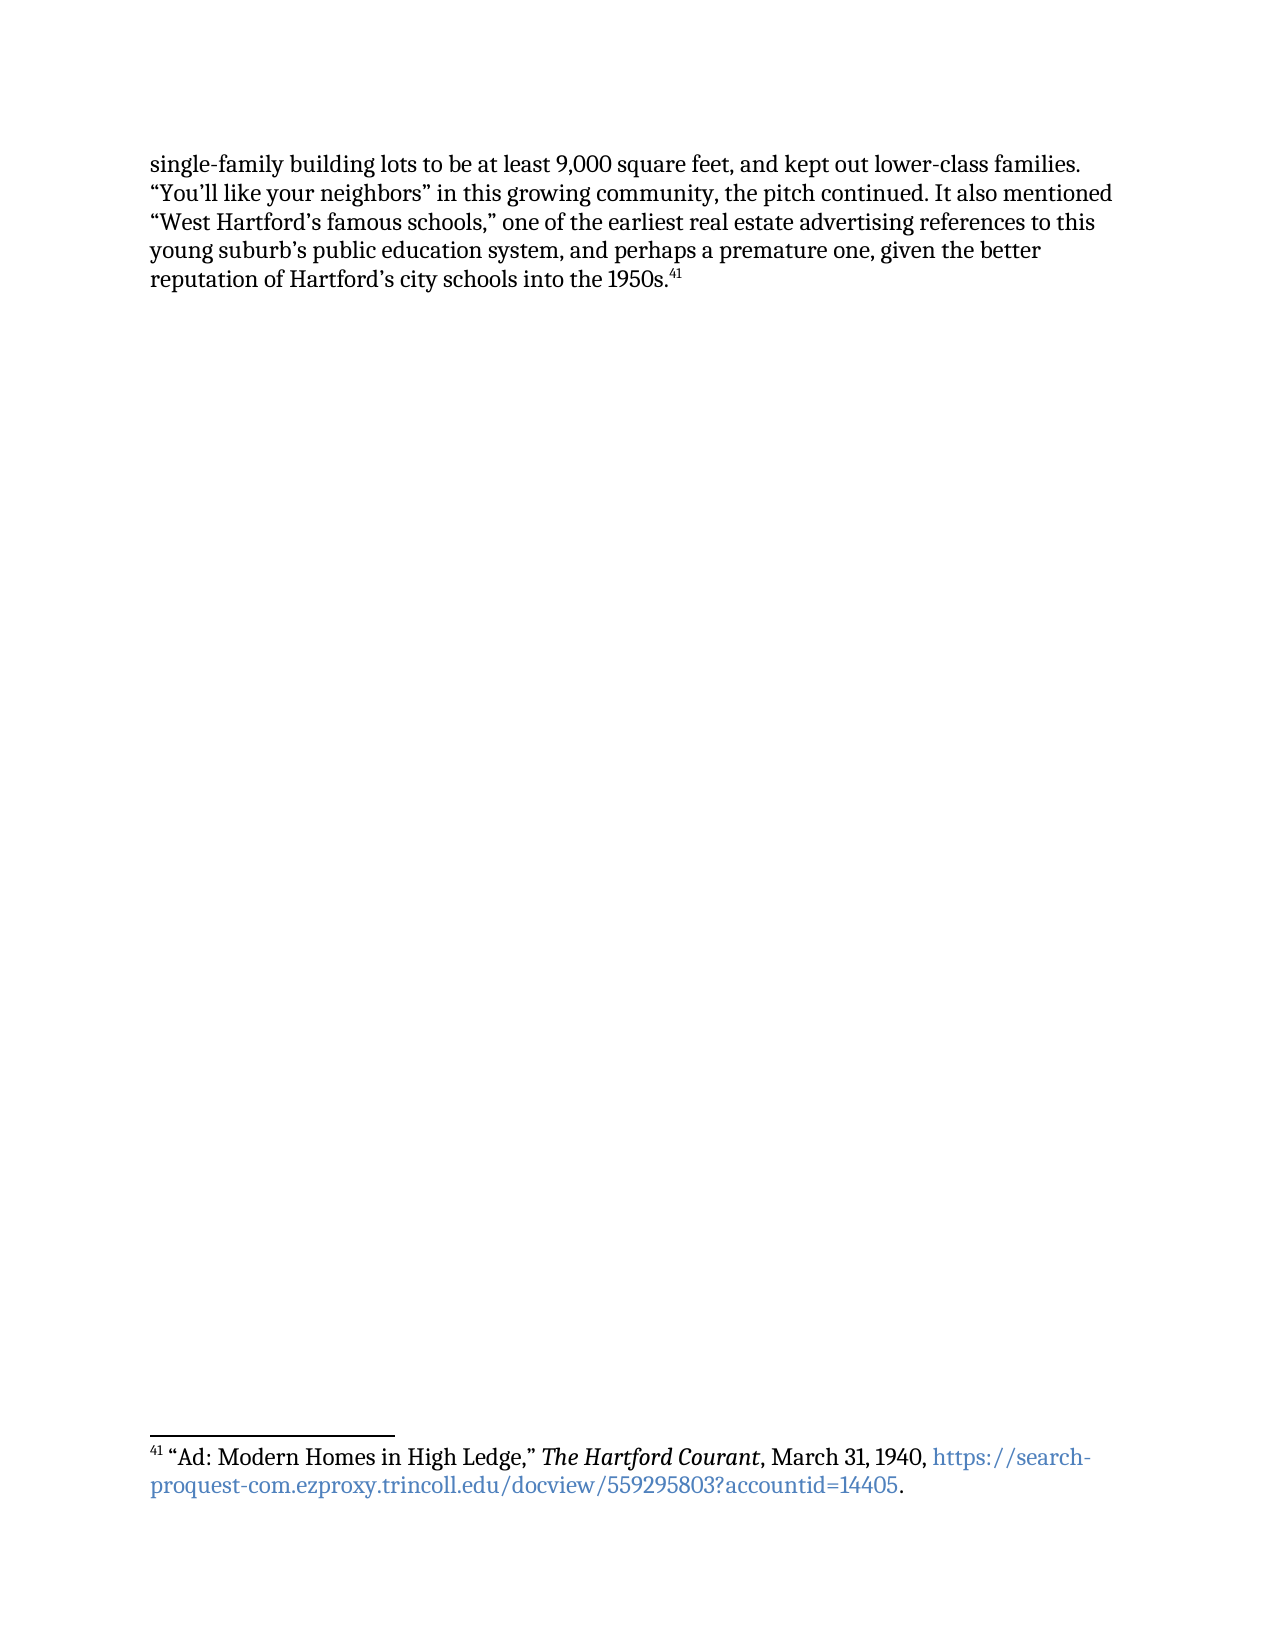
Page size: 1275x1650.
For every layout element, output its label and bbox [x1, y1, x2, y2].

text [150, 150, 1125, 294]
